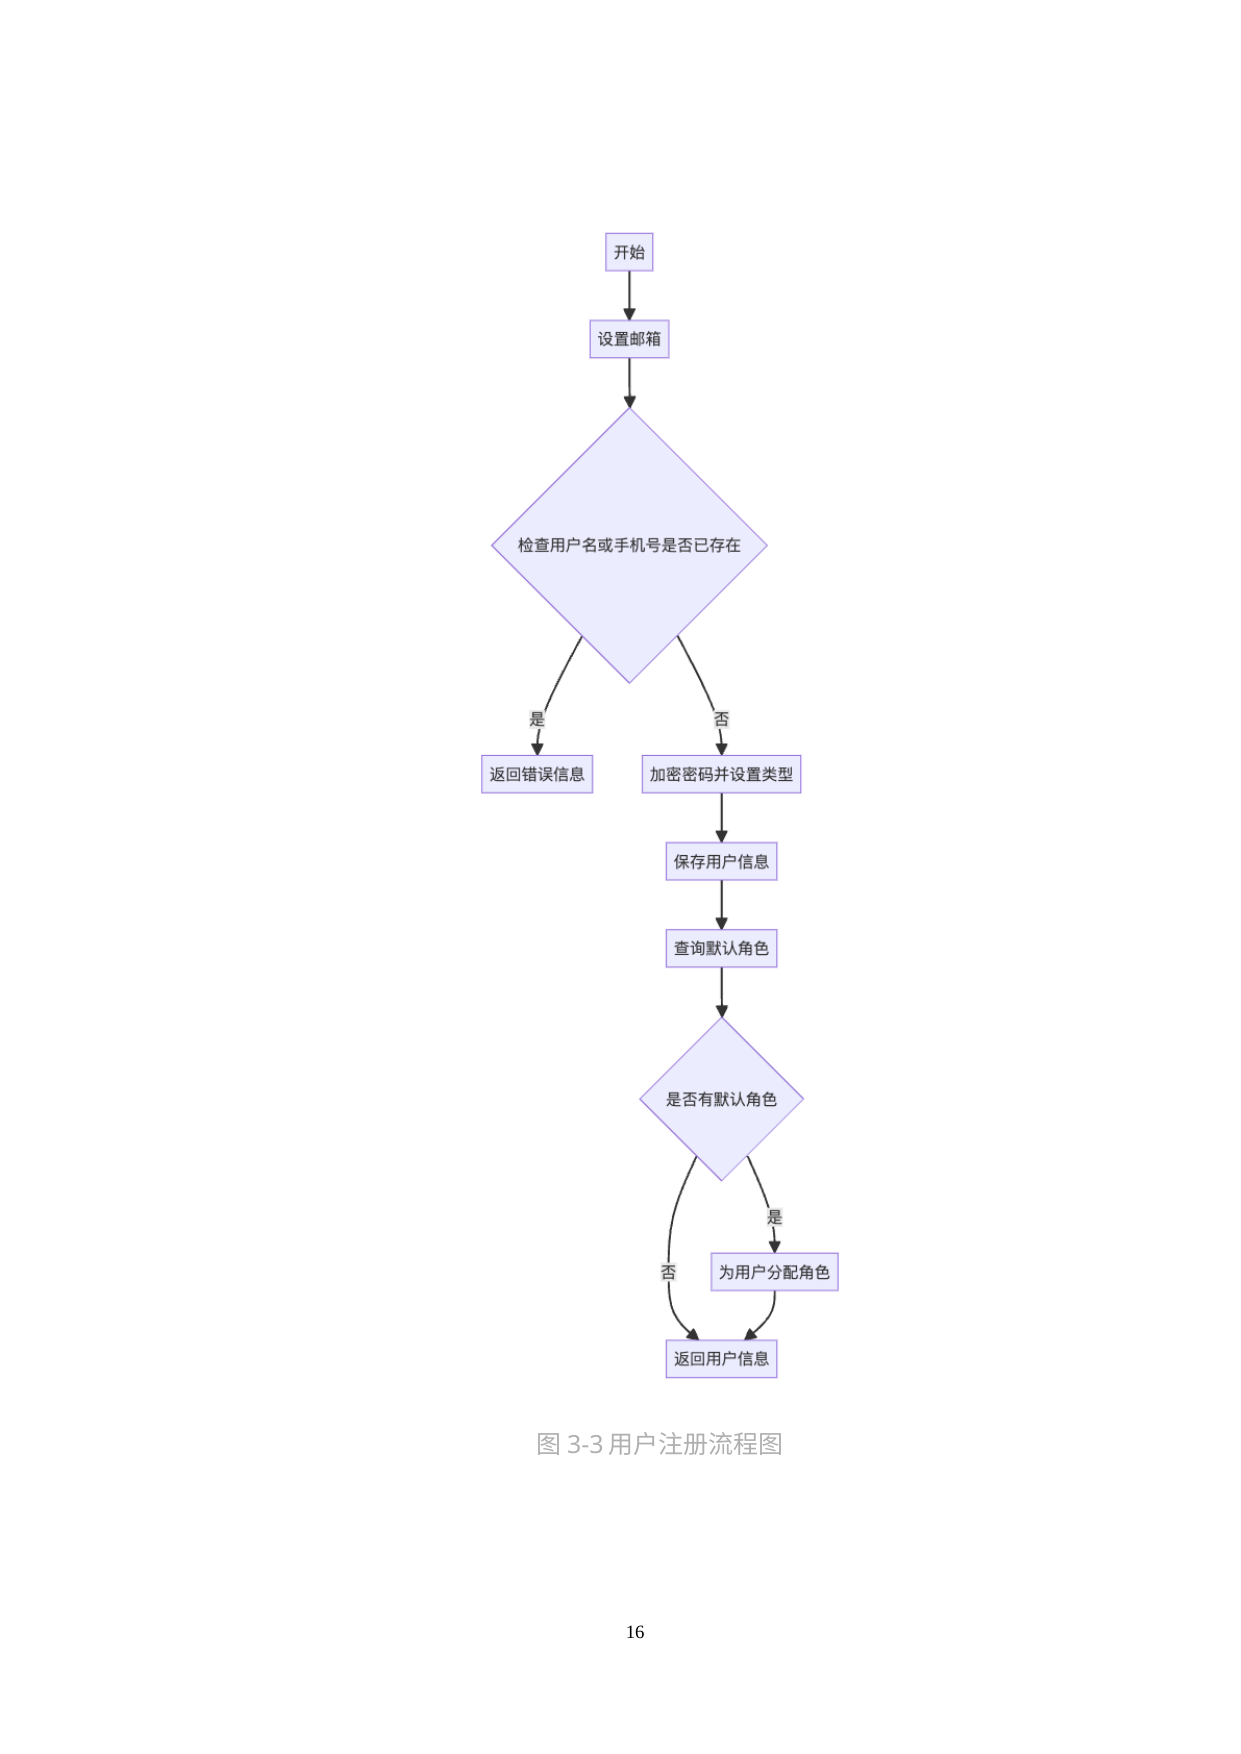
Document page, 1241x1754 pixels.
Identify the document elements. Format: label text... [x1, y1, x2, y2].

picture [474, 207, 846, 1404]
text 图 3-3用户注册流程图 [177, 1410, 1093, 1475]
